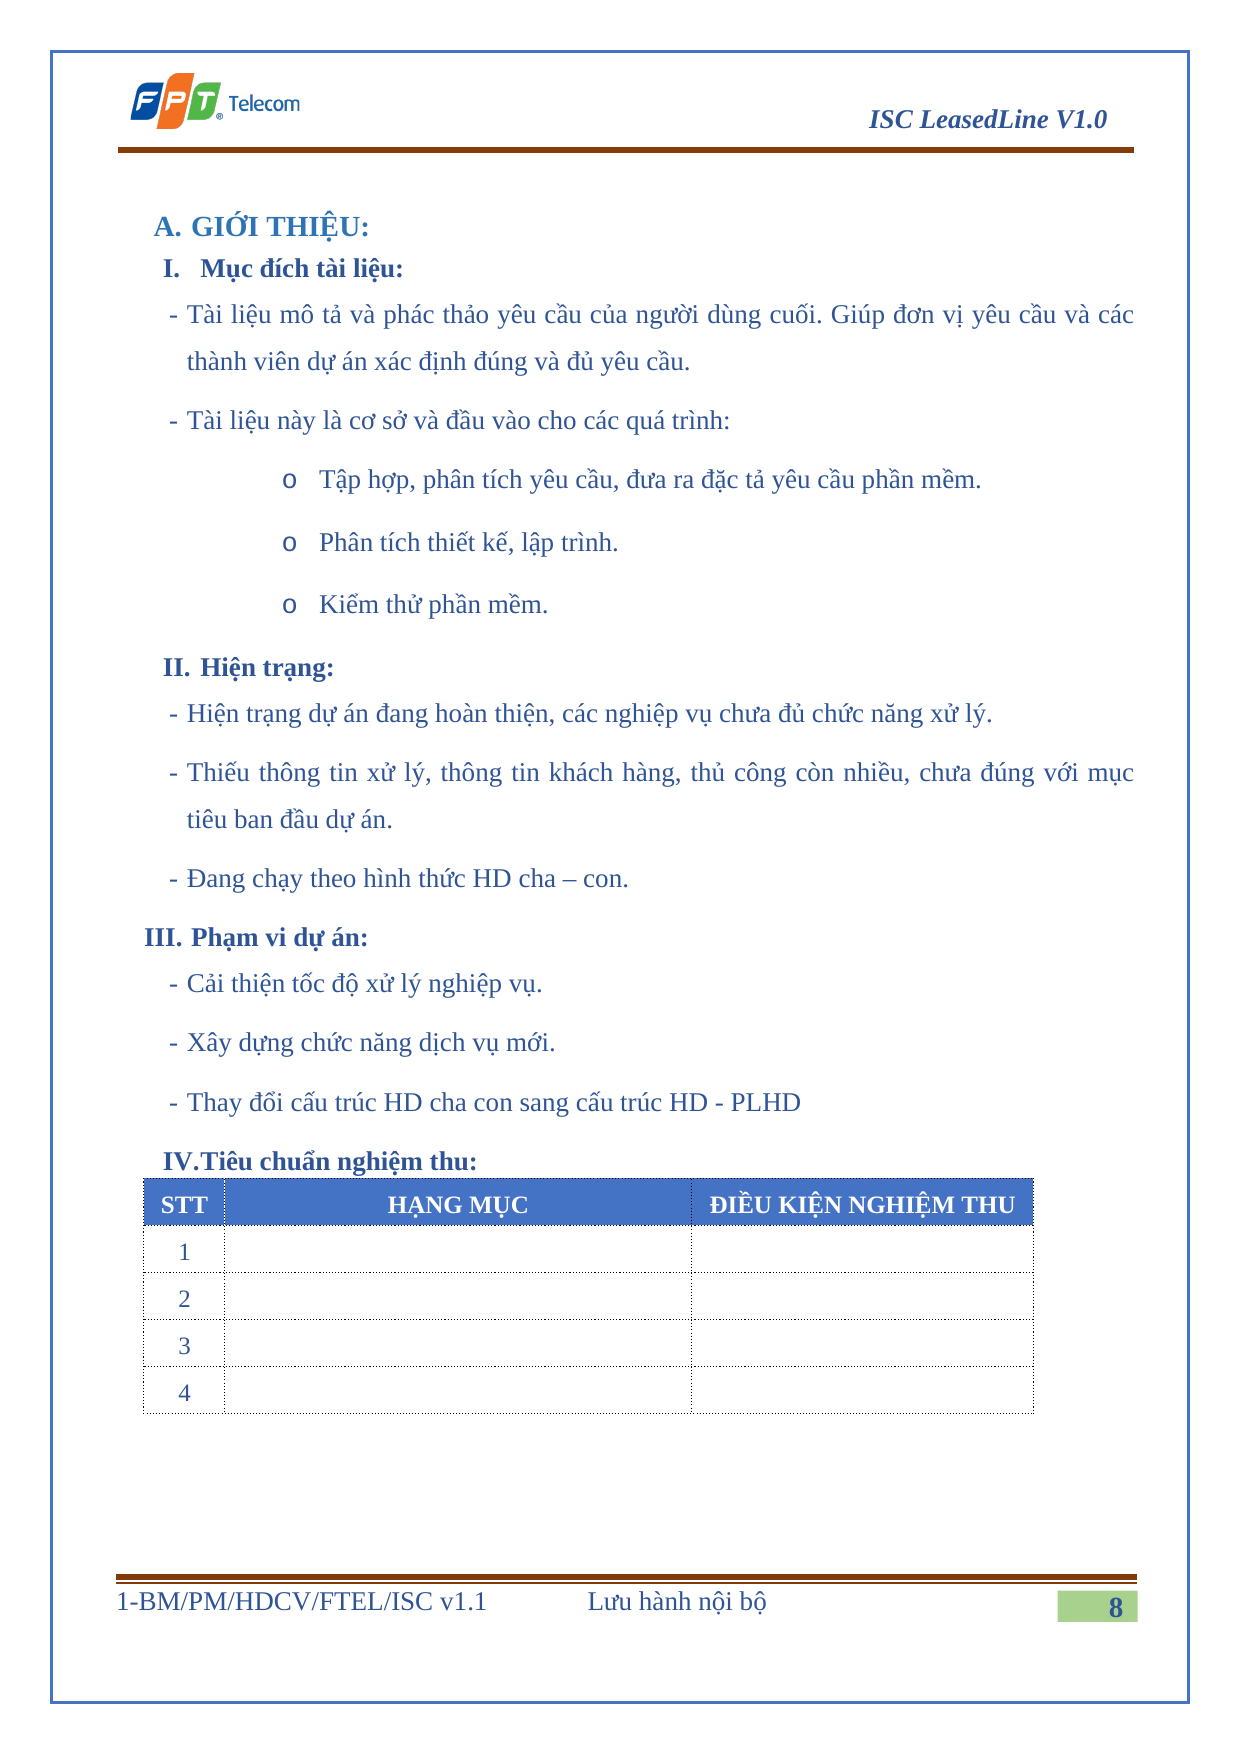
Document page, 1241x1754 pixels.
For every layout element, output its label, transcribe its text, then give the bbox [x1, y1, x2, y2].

list Cải thiện tốc độ xử lý nghiệp vụ. [169, 967, 1137, 998]
table_header HẠNG MỤC [225, 1178, 692, 1225]
table_cell [225, 1319, 692, 1366]
list Tập hợp, phân tích yêu cầu, đưa ra đặc tả yêu cầu phần mềm. [281, 463, 1137, 497]
table_cell [225, 1225, 692, 1272]
subtitle GIỚI THIỆU: [153, 209, 1137, 243]
subtitle Phạm vi dự án: [144, 921, 1137, 952]
table_cell [225, 1366, 692, 1413]
table_header STT [144, 1178, 224, 1225]
list Kiểm thử phần mềm. [281, 588, 1137, 622]
list Thiếu thông tin xử lý, thông tin khách hàng, thủ công còn nhiều, chưa đúng với mục tiêu ban đầu dự án. [169, 756, 1137, 834]
table_cell 2 [144, 1272, 224, 1319]
subtitle Mục đích tài liệu: [163, 252, 1137, 283]
list Tài liệu mô tả và phác thảo yêu cầu của người dùng cuối. Giúp đơn vị yêu cầu và các thành viên dự án xác định đúng và đủ yêu cầu. [169, 298, 1137, 376]
list Thay đổi cấu trúc HD cha con sang cấu trúc HD - PLHD [169, 1086, 1137, 1117]
table_cell [225, 1272, 692, 1319]
table_cell [692, 1366, 1033, 1413]
table_cell [692, 1272, 1033, 1319]
list Tài liệu này là cơ sở và đầu vào cho các quá trình: [169, 404, 1137, 435]
table_cell [692, 1319, 1033, 1366]
picture [130, 73, 300, 129]
list Xây dựng chức năng dịch vụ mới. [169, 1026, 1137, 1058]
subtitle Hiện trạng: [163, 651, 1137, 682]
list Đang chạy theo hình thức HD cha – con. [169, 862, 1137, 893]
table_cell 3 [144, 1319, 224, 1366]
table_header ĐIỀU KIỆN NGHIỆM THU [692, 1178, 1033, 1225]
table_cell [692, 1225, 1033, 1272]
table_cell 1 [144, 1225, 224, 1272]
subtitle Tiêu chuẩn nghiệm thu: [163, 1145, 1137, 1176]
list Phân tích thiết kế, lập trình. [281, 526, 1137, 559]
table_cell 4 [144, 1366, 224, 1413]
list Hiện trạng dự án đang hoàn thiện, các nghiệp vụ chưa đủ chức năng xử lý. [169, 697, 1137, 728]
